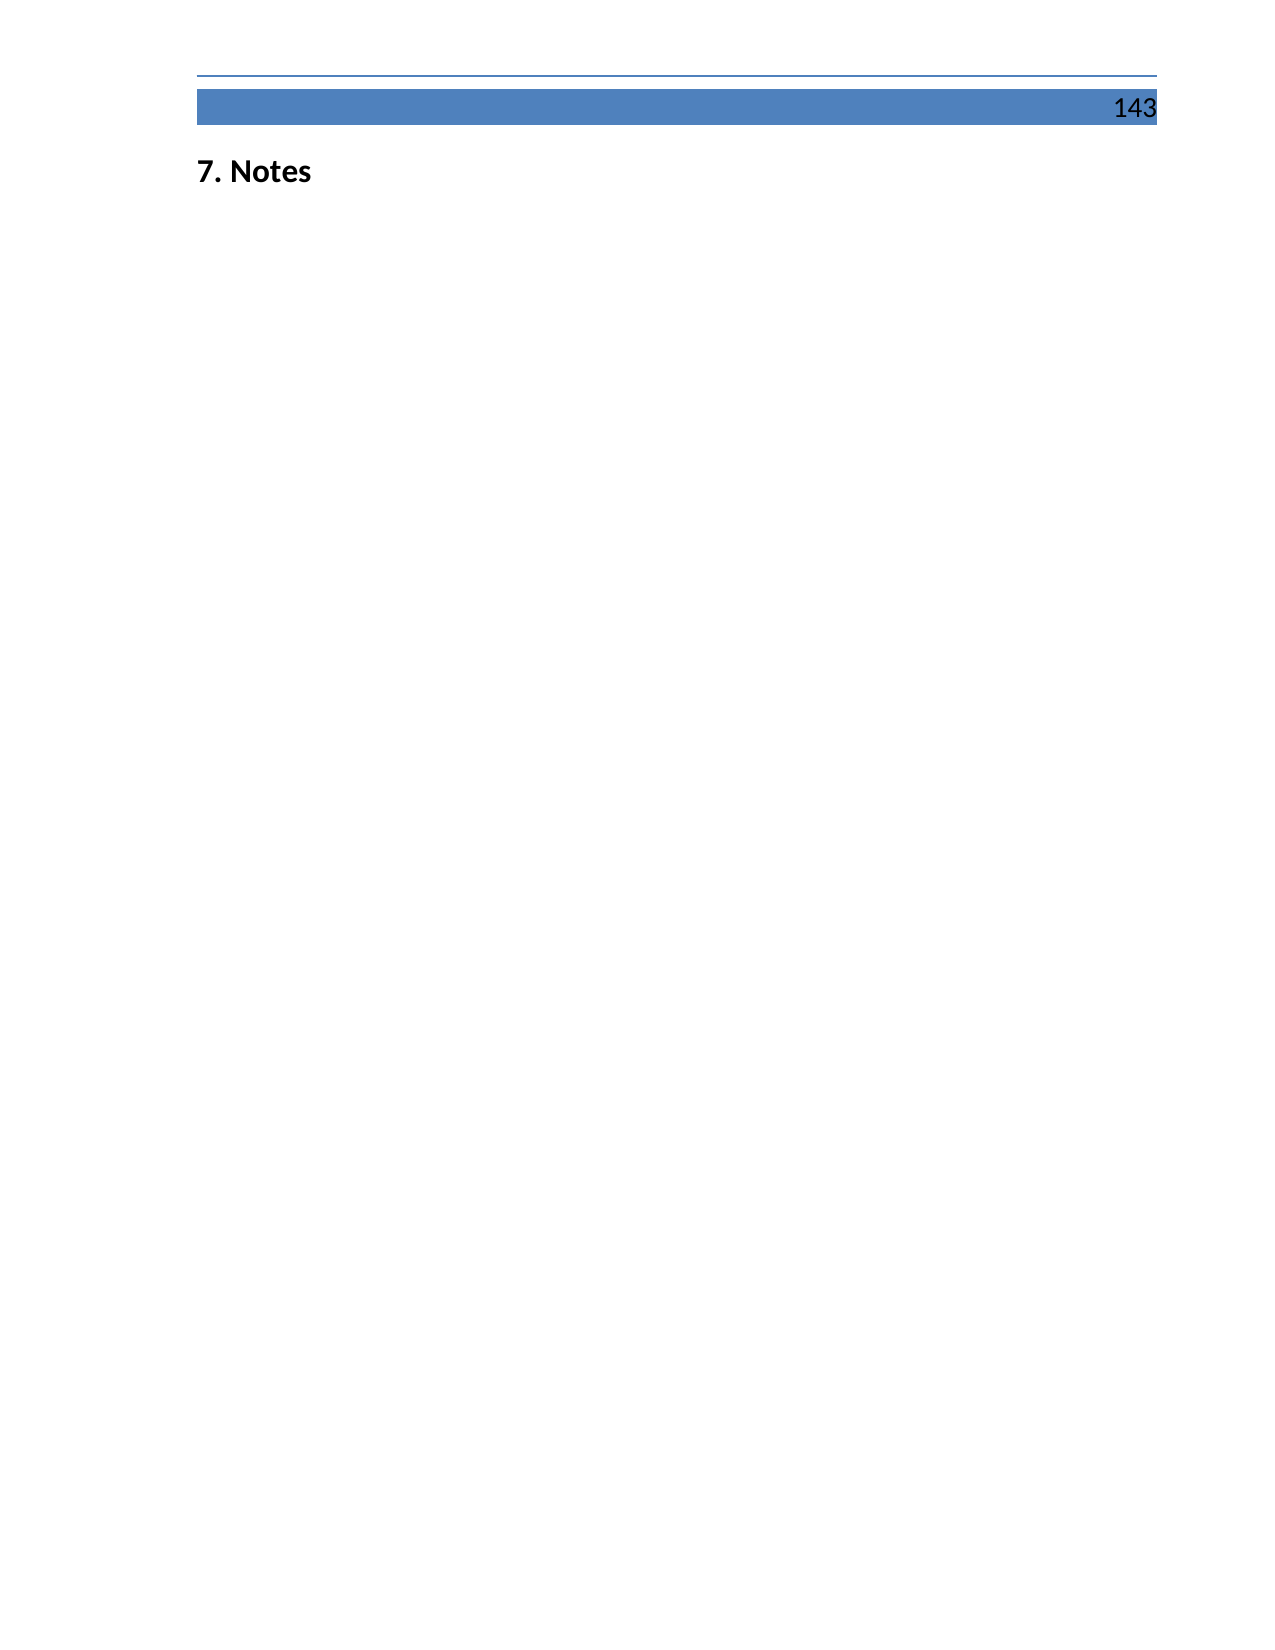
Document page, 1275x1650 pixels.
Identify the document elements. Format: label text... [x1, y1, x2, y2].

subtitle 7. Notes [197, 150, 1157, 191]
